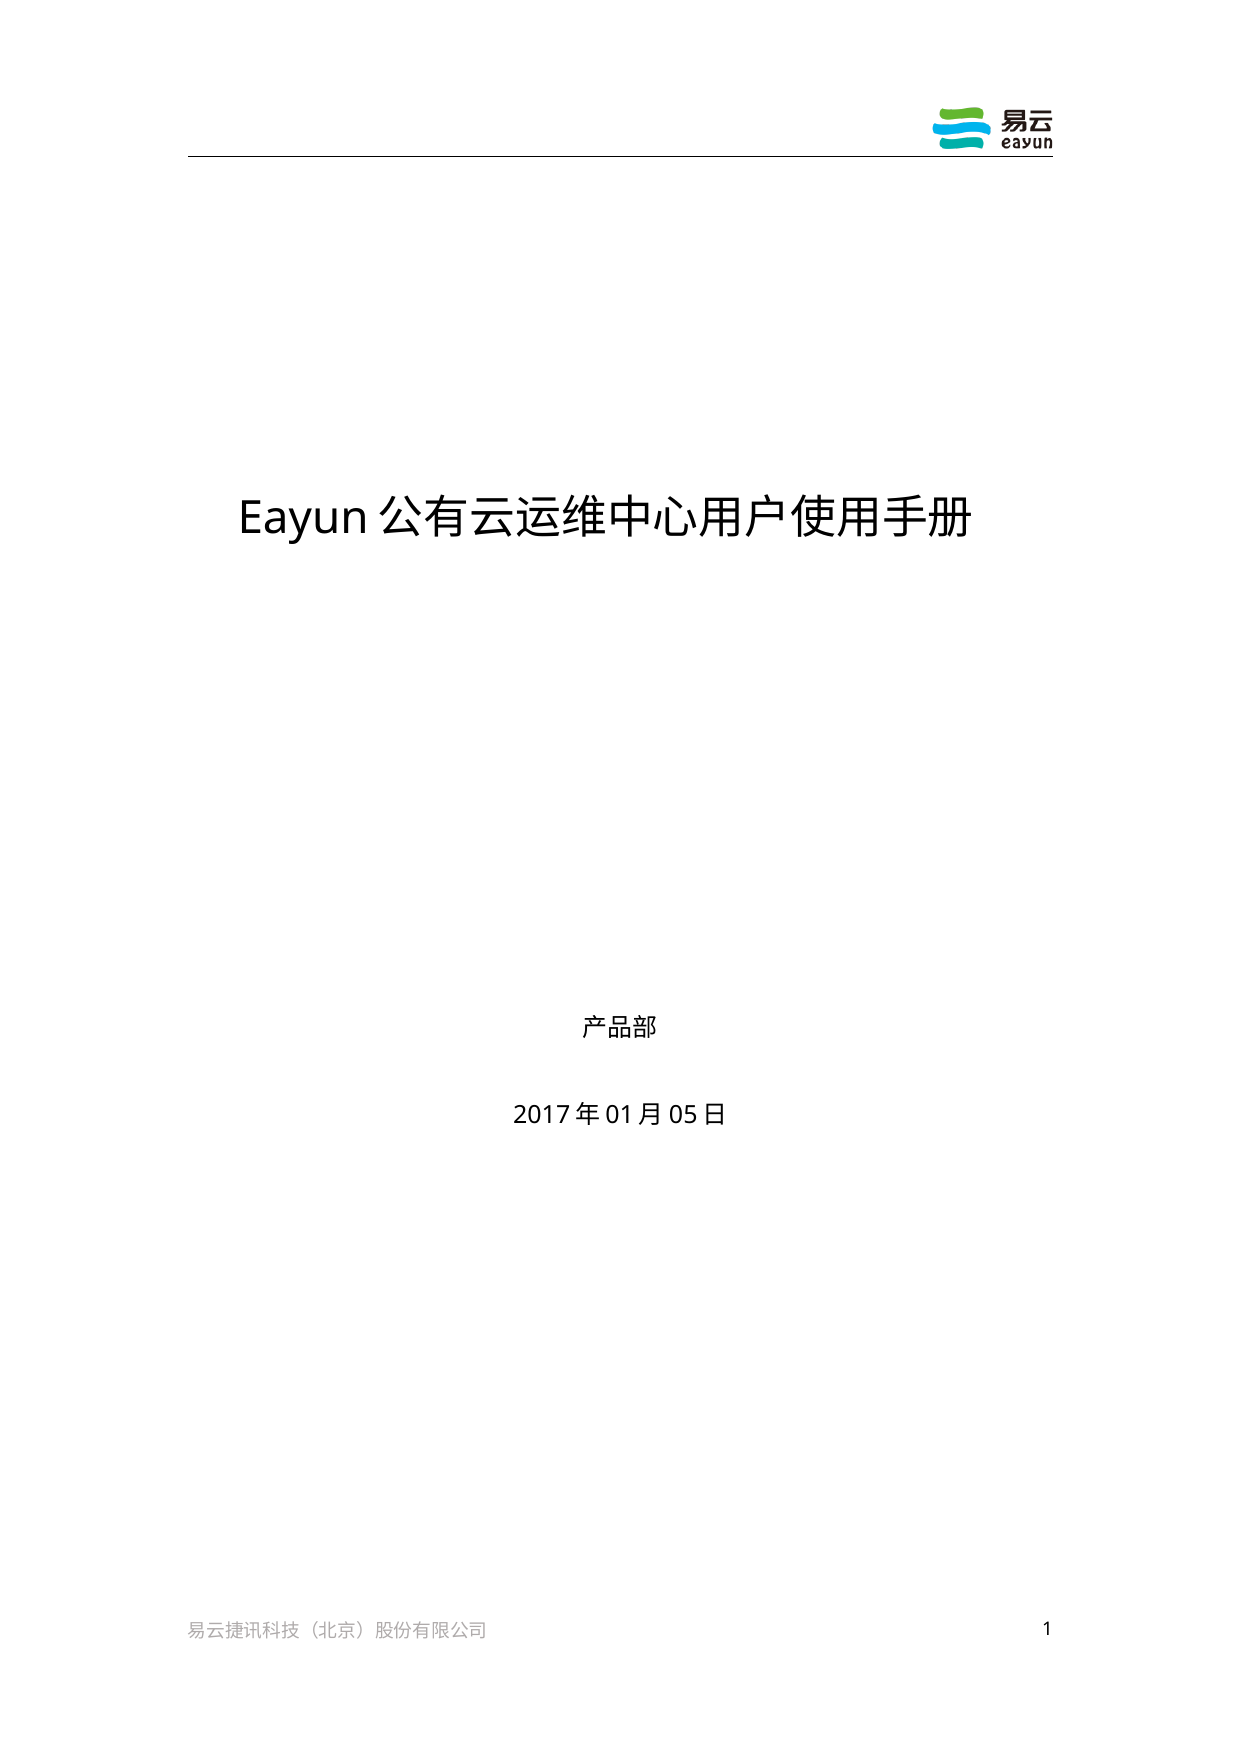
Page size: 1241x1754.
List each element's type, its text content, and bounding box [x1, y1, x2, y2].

text 产品部 [187, 991, 1053, 1059]
text Eayun公有云运维中心用户使用手册 [158, 480, 1053, 548]
text 2017年01月05日 [187, 1079, 1053, 1147]
picture [932, 97, 1053, 156]
